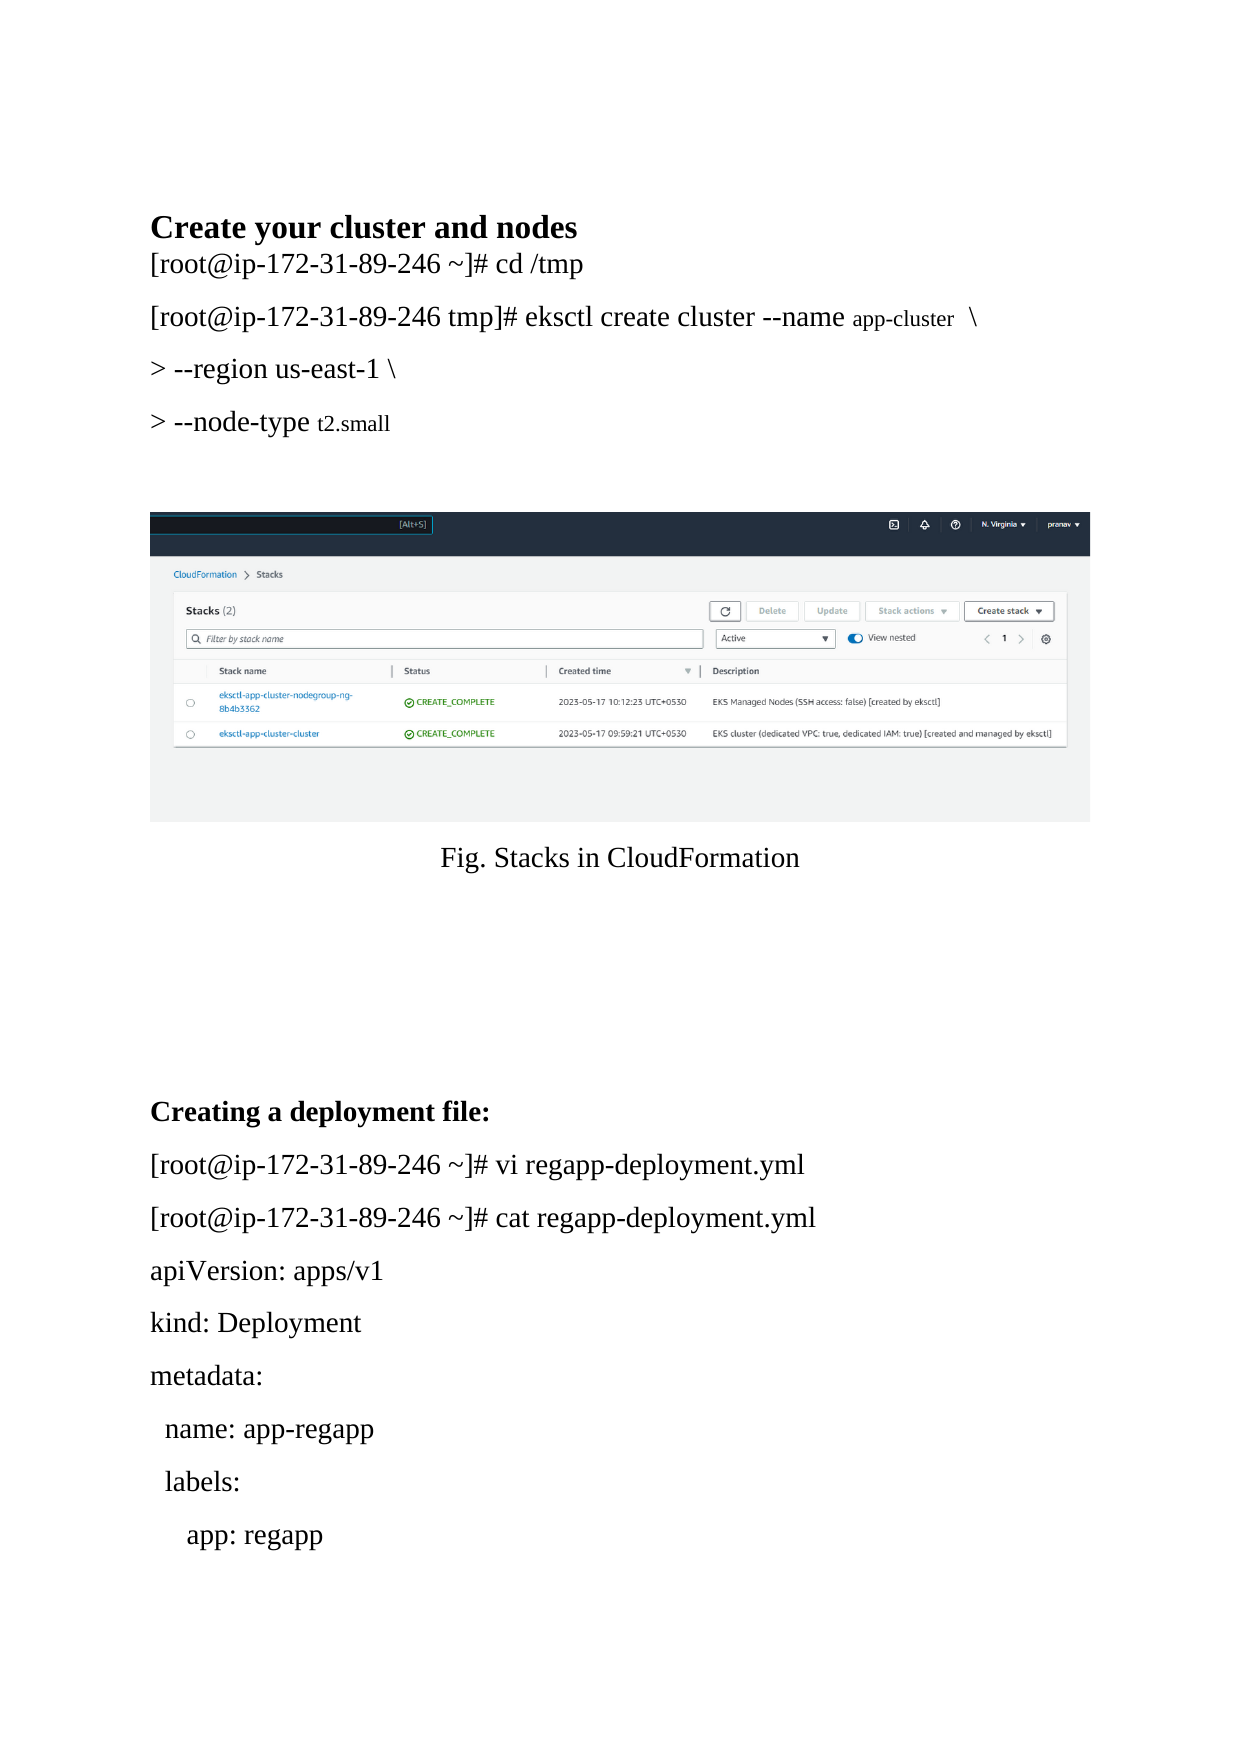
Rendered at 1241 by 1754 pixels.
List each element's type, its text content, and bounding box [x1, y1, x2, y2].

text metadata: [150, 1358, 1090, 1392]
text [root@ip-172-31-89-246 ~]# cd /tmp [150, 246, 1090, 279]
text [root@ip-172-31-89-246 tmp]# eksctl create cluster --name app-cluster \ [150, 299, 1090, 332]
text [root@ip-172-31-89-246 ~]# vi regapp-deployment.yml [150, 1147, 1090, 1181]
picture [150, 512, 1091, 822]
text Fig. Stacks in CloudFormation [150, 840, 1090, 874]
text name: app-regapp [150, 1411, 1090, 1445]
text labels: [150, 1464, 1090, 1497]
text Creating a deployment file: [150, 1094, 1090, 1128]
text > --region us-east-1 \ [150, 351, 1090, 385]
text kind: Deployment [150, 1306, 1090, 1339]
text [root@ip-172-31-89-246 ~]# cat regapp-deployment.yml [150, 1200, 1090, 1233]
text apiVersion: apps/v1 [150, 1253, 1090, 1286]
text Create your cluster and nodes [150, 207, 1090, 246]
text > --node-type t2.small [150, 404, 1090, 438]
text app: regapp [150, 1517, 1090, 1550]
